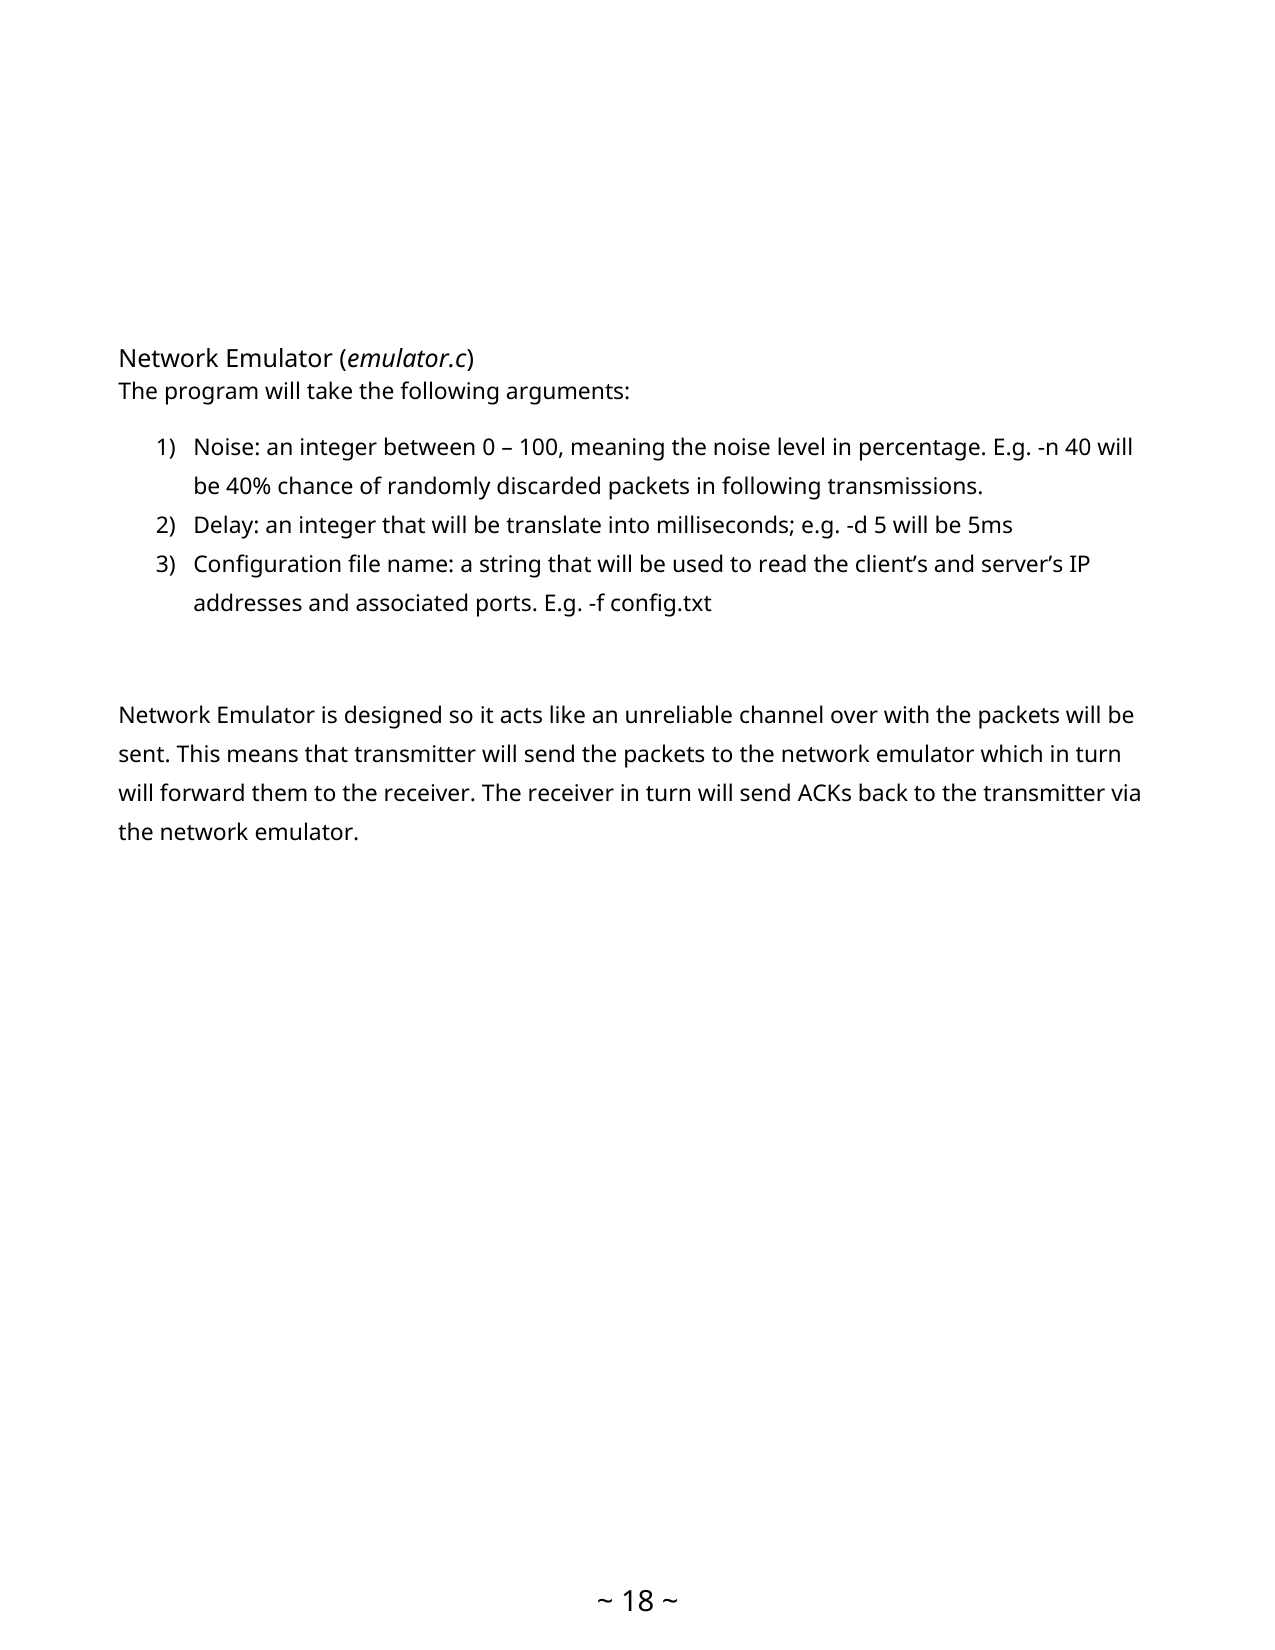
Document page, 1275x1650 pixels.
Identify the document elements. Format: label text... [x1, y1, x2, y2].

list Noise: an integer between 0 – 100, meaning the noise level in percentage. E.g. -n 40 will be 40% chance of randomly discarded packets in following transmissions. [156, 431, 1157, 501]
subtitle Network Emulator (emulator.c) [118, 341, 1157, 375]
text The program will take the following arguments: [118, 375, 1157, 406]
text Network Emulator is designed so it acts like an unreliable channel over with the packets will be sent. This means that transmitter will send the packets to the network emulator which in turn will forward them to the receiver. The receiver in turn will send ACKs back to the transmitter via the network emulator. [118, 698, 1157, 847]
list Configuration file name: a string that will be used to read the client’s and server’s IP addresses and associated ports. E.g. -f config.txt [156, 548, 1157, 618]
list Delay: an integer that will be translate into milliseconds; e.g. -d 5 will be 5ms [156, 509, 1157, 540]
